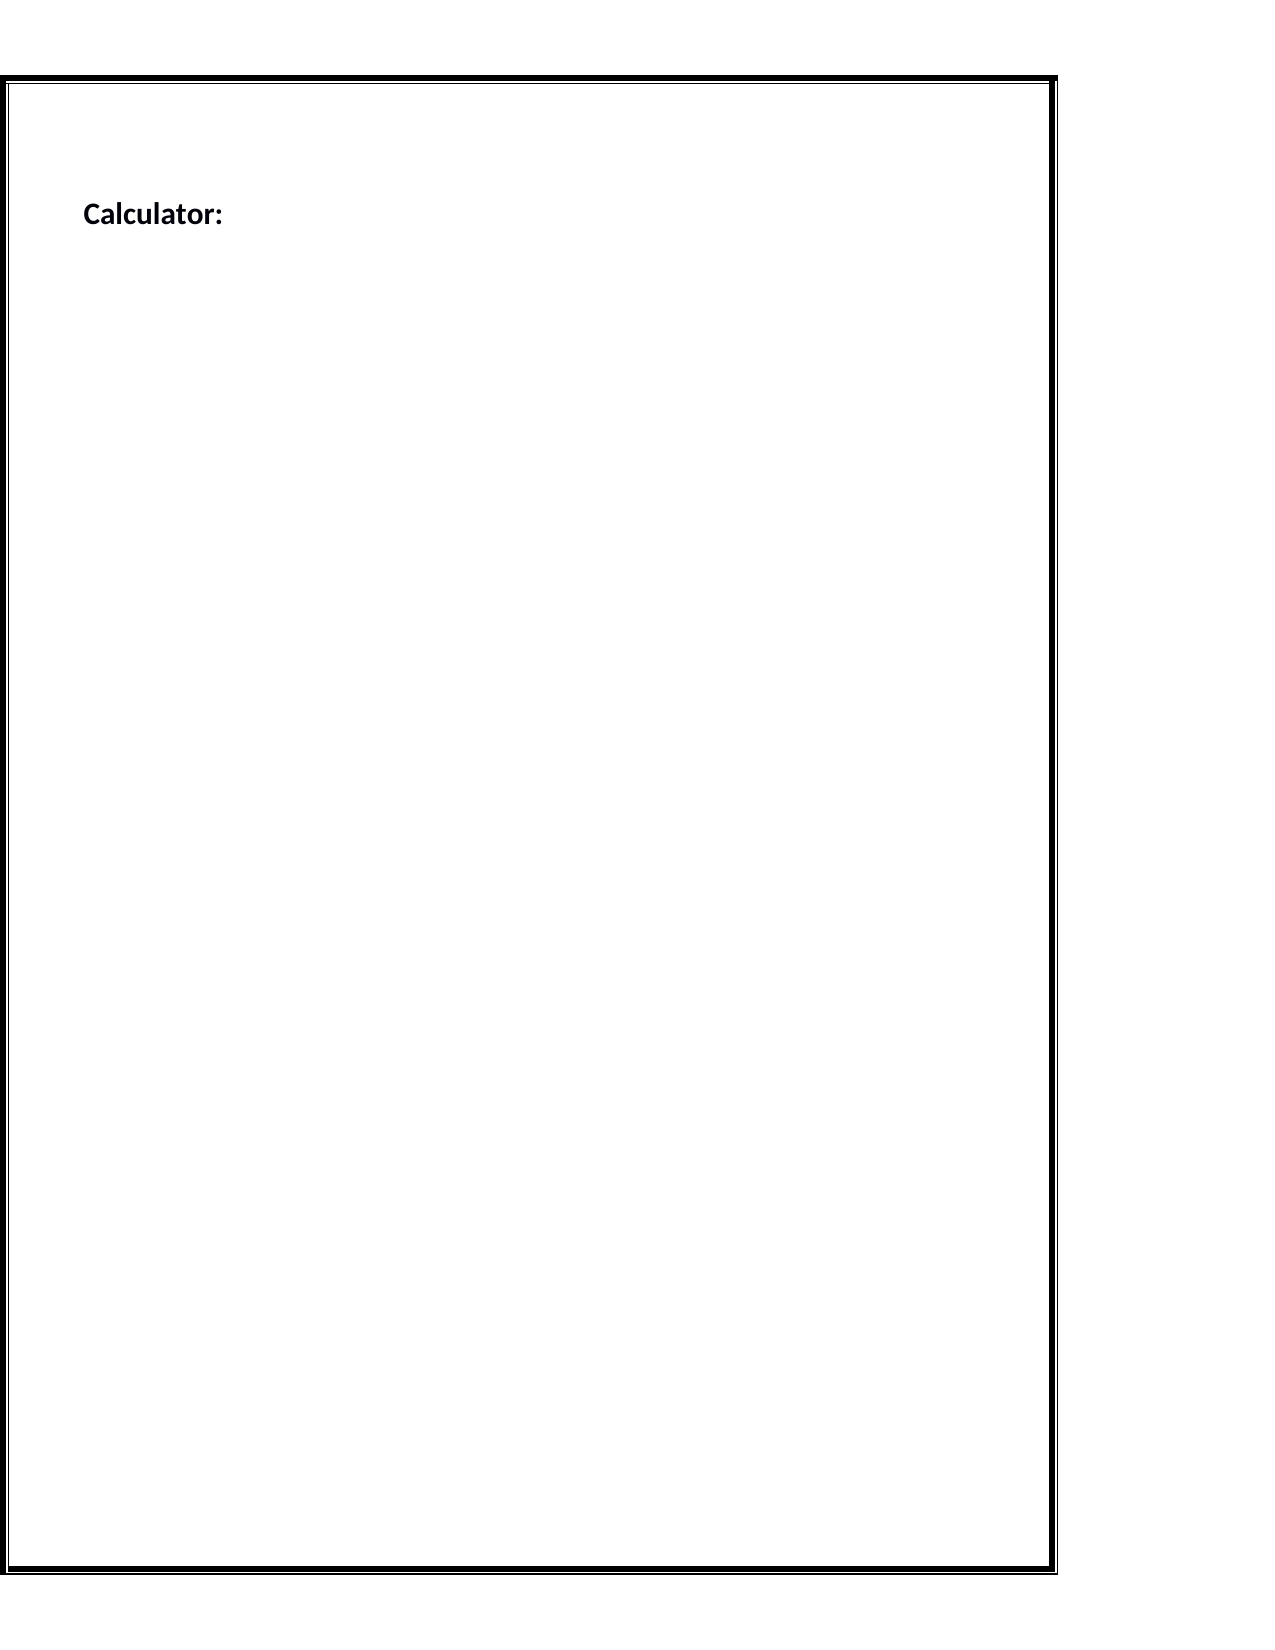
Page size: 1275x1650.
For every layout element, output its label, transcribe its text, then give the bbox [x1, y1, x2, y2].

text Calculator: [83, 194, 983, 232]
